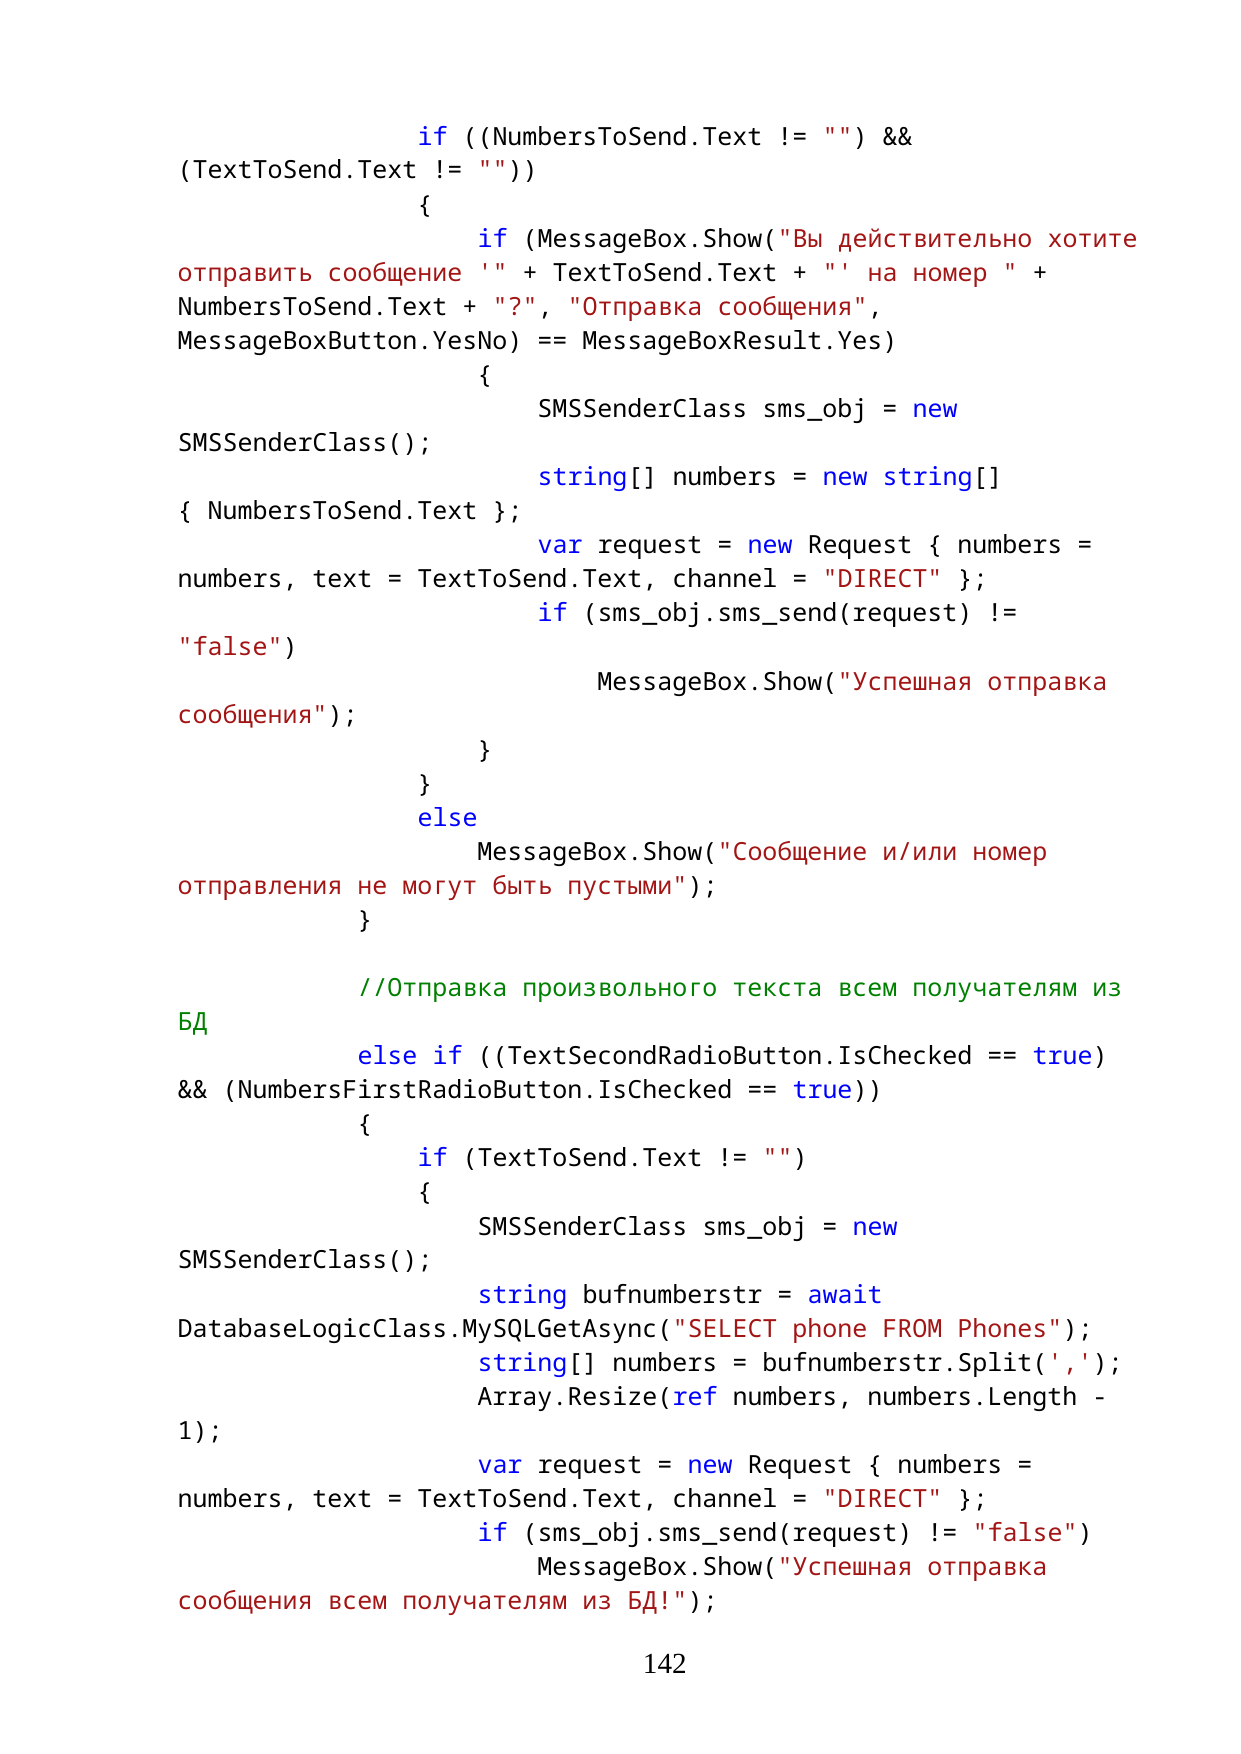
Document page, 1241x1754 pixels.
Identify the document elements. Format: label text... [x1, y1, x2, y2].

text if (MessageBox.Show("Вы действительно хотите отправить сообщение '" + TextToSend.Text + "' на номер " + NumbersToSend.Text + "?", "Отправка сообщения", MessageBoxButton.YesNo) == MessageBoxResult.Yes) [177, 220, 1152, 357]
text { [177, 357, 1152, 391]
text { [177, 186, 1152, 220]
text if (TextToSend.Text != "") [177, 1140, 1152, 1174]
text SMSSenderClass sms_obj = new SMSSenderClass(); [177, 1208, 1152, 1276]
text SMSSenderClass sms_obj = new SMSSenderClass(); [177, 391, 1152, 459]
text //Отправка произвольного текста всем получателям из БД [177, 970, 1152, 1038]
text var request = new Request { numbers = numbers, text = TextToSend.Text, channel = "DIRECT" }; [177, 527, 1152, 595]
text var request = new Request { numbers = numbers, text = TextToSend.Text, channel = "DIRECT" }; [177, 1447, 1152, 1515]
text if (sms_obj.sms_send(request) != "false") [177, 1515, 1152, 1549]
text { [177, 1174, 1152, 1208]
text if ((NumbersToSend.Text != "") && (TextToSend.Text != "")) [177, 118, 1152, 186]
text string[] numbers = bufnumberstr.Split(','); [177, 1344, 1152, 1378]
text Array.Resize(ref numbers, numbers.Length - 1); [177, 1378, 1152, 1447]
text else if ((TextSecondRadioButton.IsChecked == true) && (NumbersFirstRadioButton.IsChecked == true)) [177, 1038, 1152, 1106]
text { [177, 1106, 1152, 1140]
text MessageBox.Show("Сообщение и/или номер отправления не могут быть пустыми"); [177, 833, 1152, 902]
text MessageBox.Show("Успешная отправка сообщения всем получателям из БД!"); [177, 1549, 1152, 1617]
text MessageBox.Show("Успешная отправка сообщения"); [177, 663, 1152, 731]
text string[] numbers = new string[] { NumbersToSend.Text }; [177, 459, 1152, 527]
text if (sms_obj.sms_send(request) != "false") [177, 595, 1152, 663]
text } [177, 731, 1152, 765]
text string bufnumberstr = await DatabaseLogicClass.MySQLGetAsync("SELECT phone FROM Phones"); [177, 1276, 1152, 1344]
text else [177, 799, 1152, 833]
text } [177, 765, 1152, 799]
text } [177, 902, 1152, 936]
